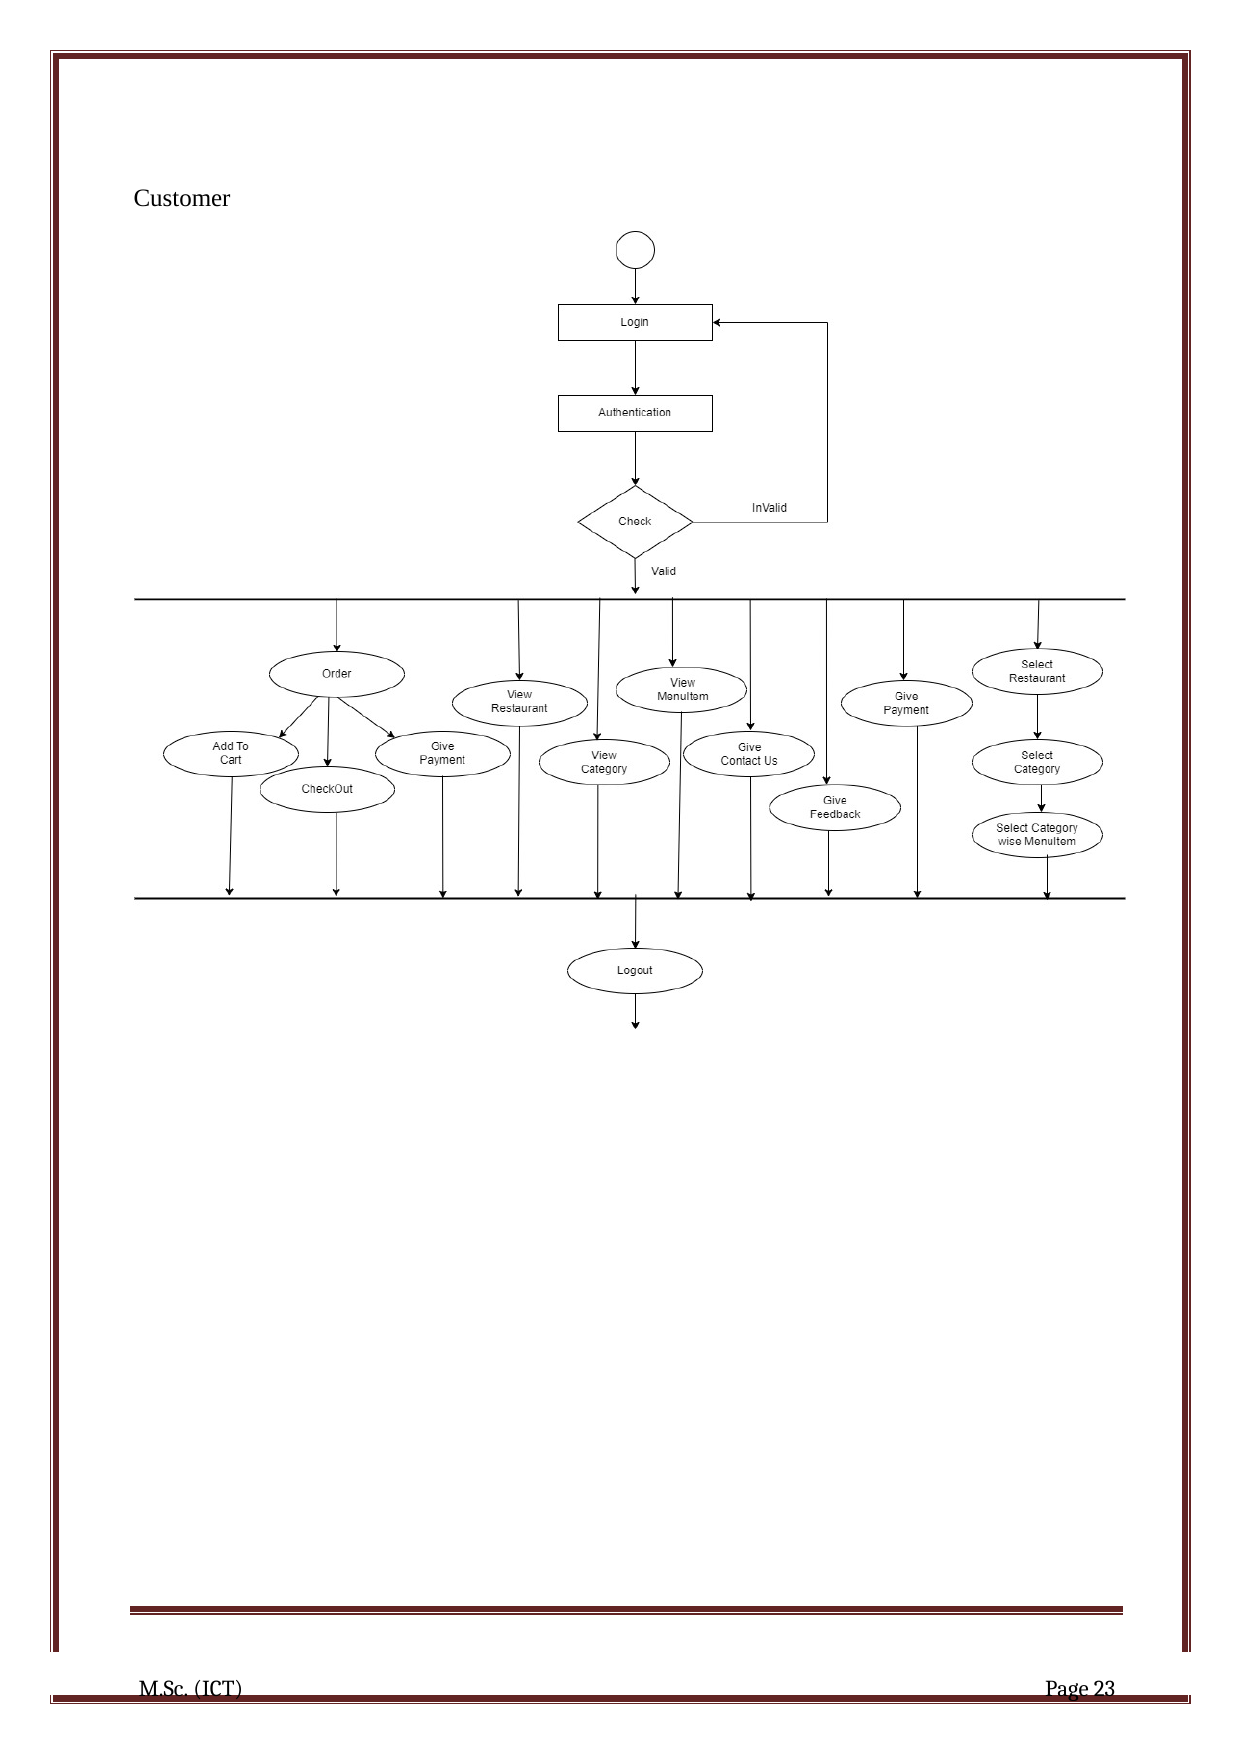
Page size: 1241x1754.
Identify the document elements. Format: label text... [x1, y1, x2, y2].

picture [133, 231, 1126, 1037]
text Customer [133, 183, 1125, 212]
